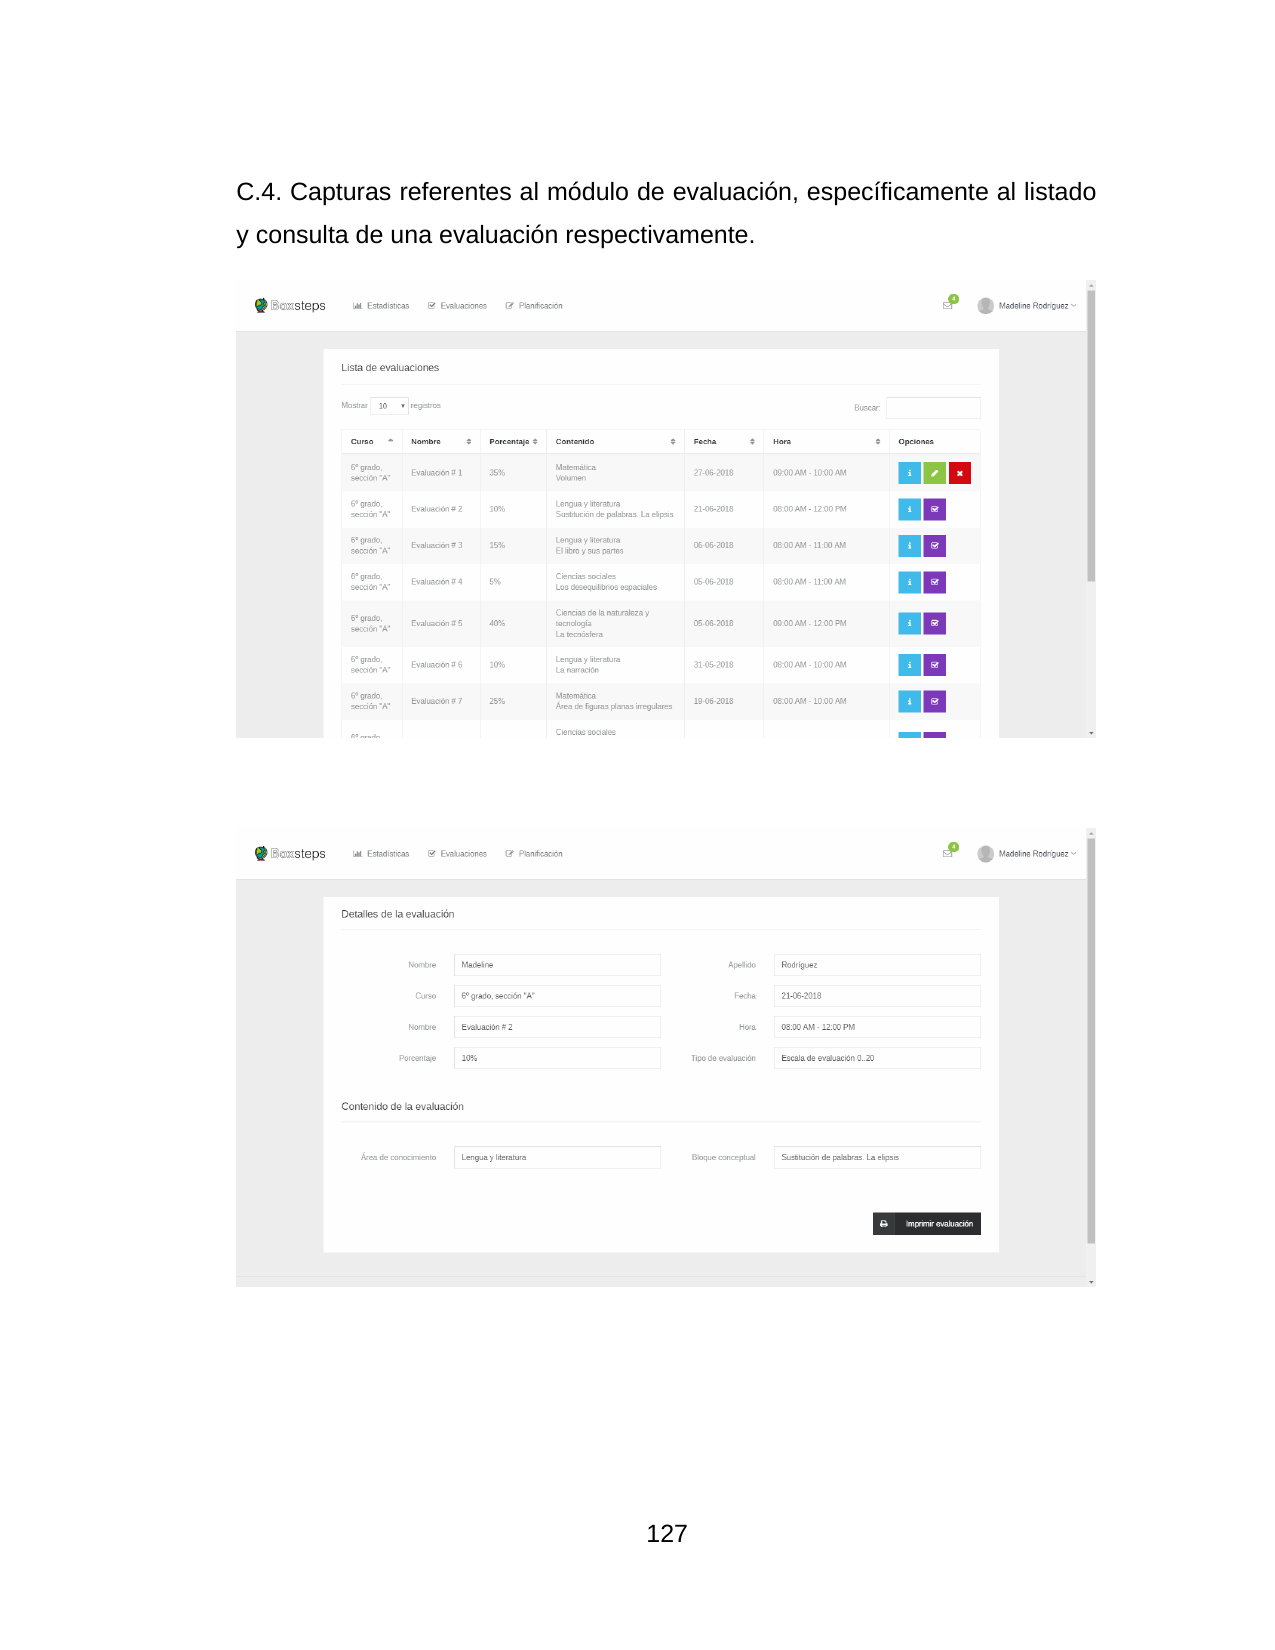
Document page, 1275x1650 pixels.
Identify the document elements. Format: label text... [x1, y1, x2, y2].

text C.4. Capturas referentes al módulo de evaluación, específicamente al listado y consulta de una evaluación respectivamente. [236, 177, 1098, 249]
picture [236, 280, 1096, 738]
picture [236, 828, 1096, 1287]
